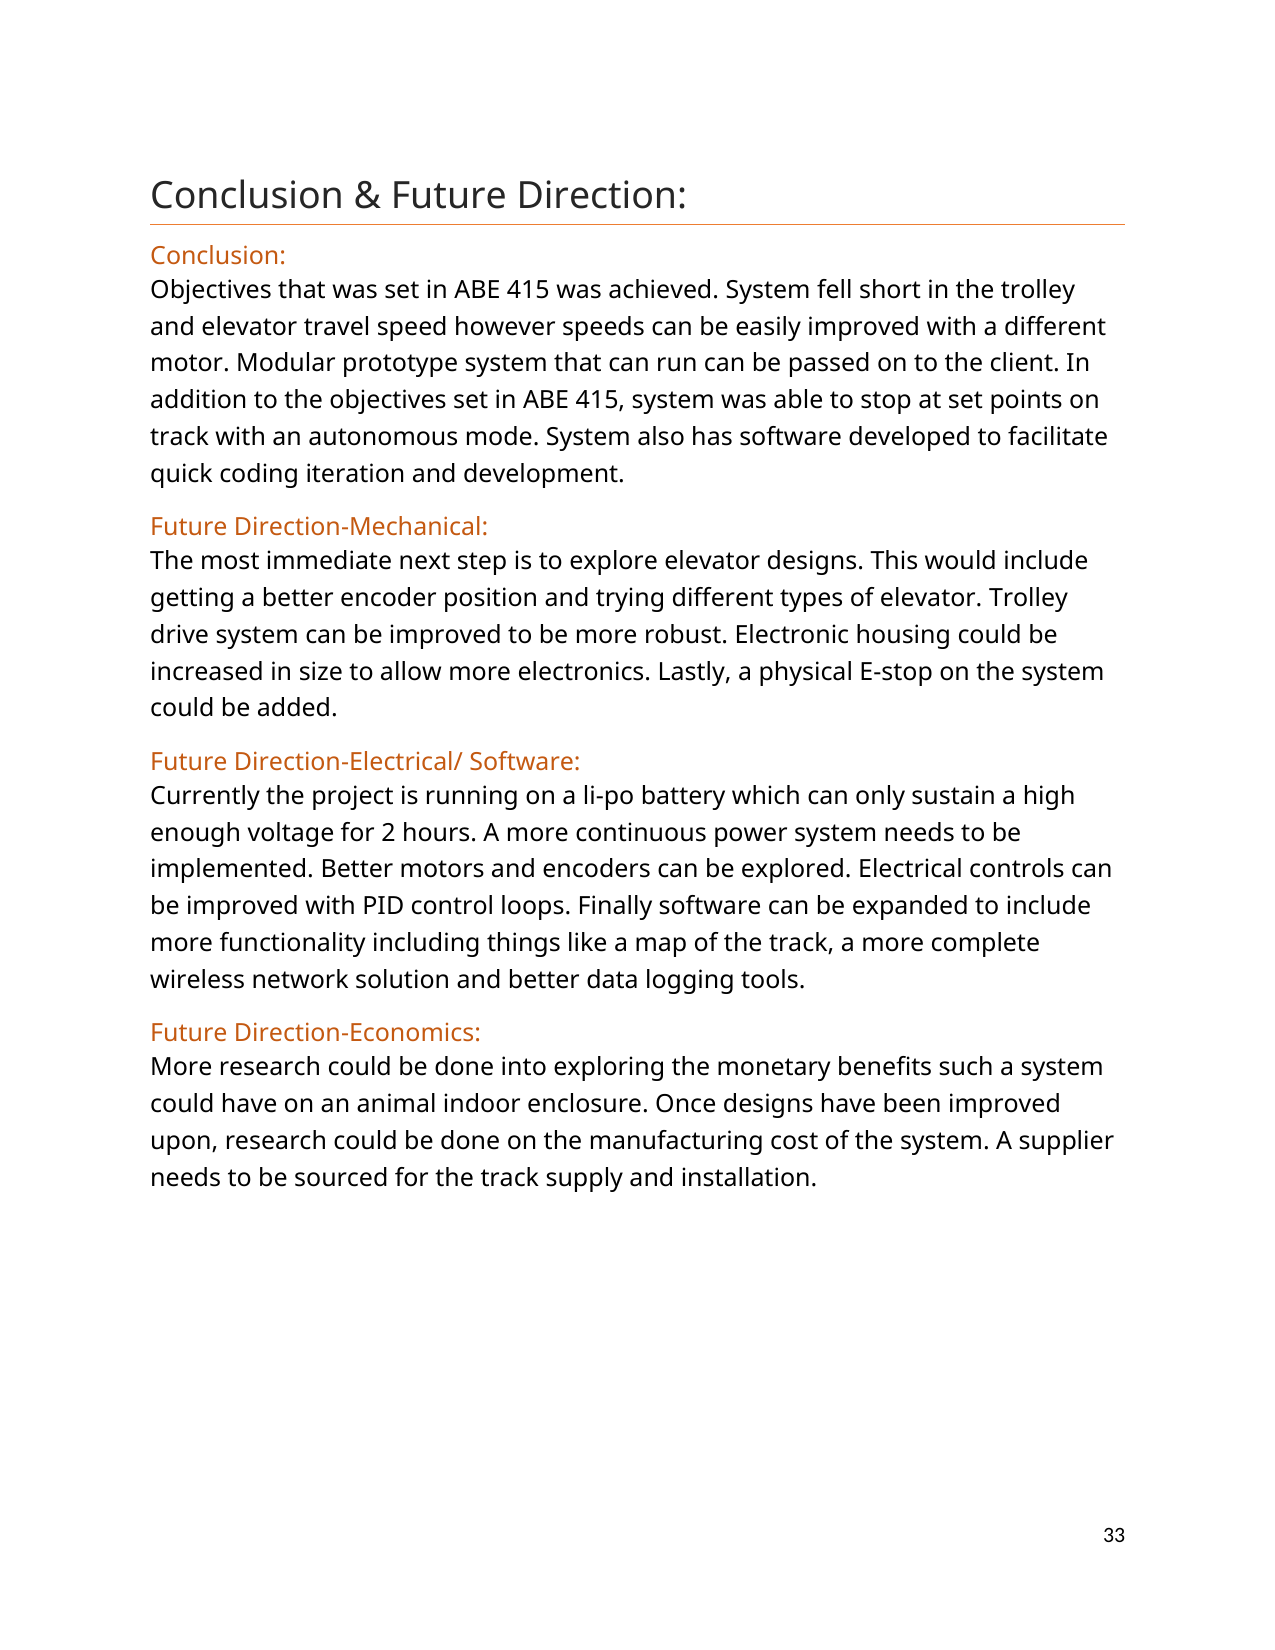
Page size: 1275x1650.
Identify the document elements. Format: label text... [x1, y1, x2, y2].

subtitle Future Direction-Economics: [150, 1015, 1125, 1049]
subtitle Conclusion: [150, 237, 1125, 272]
text Currently the project is running on a li-po battery which can only sustain a high enough voltage for 2 hours. A more continuous power system needs to be implemented. Better motors and encoders can be explored. Electrical controls can be improved with PID control loops. Finally software can be expanded to include more functionality including things like a map of the track, a more complete wireless network solution and better data logging tools. [150, 777, 1125, 995]
text The most immediate next step is to explore elevator designs. This would include getting a better encoder position and trying different types of elevator. Trolley drive system can be improved to be more robust. Electronic housing could be increased in size to allow more electronics. Lastly, a physical E-stop on the system could be added. [150, 543, 1125, 724]
subtitle Future Direction-Mechanical: [150, 509, 1125, 543]
text Objectives that was set in ABE 415 was achieved. System fell short in the trolley and elevator travel speed however speeds can be easily improved with a different motor. Modular prototype system that can run can be passed on to the client. In addition to the objectives set in ABE 415, system was able to stop at set points on track with an autonomous mode. System also has software developed to facilitate quick coding iteration and development. [150, 272, 1125, 489]
text More research could be done into exploring the monetary benefits such a system could have on an animal indoor enclosure. Once designs have been improved upon, research could be done on the manufacturing cost of the system. A supplier needs to be sourced for the track supply and installation. [150, 1049, 1125, 1193]
subtitle Conclusion & Future Direction: [150, 169, 1125, 224]
subtitle Future Direction-Electrical/ Software: [150, 743, 1125, 777]
